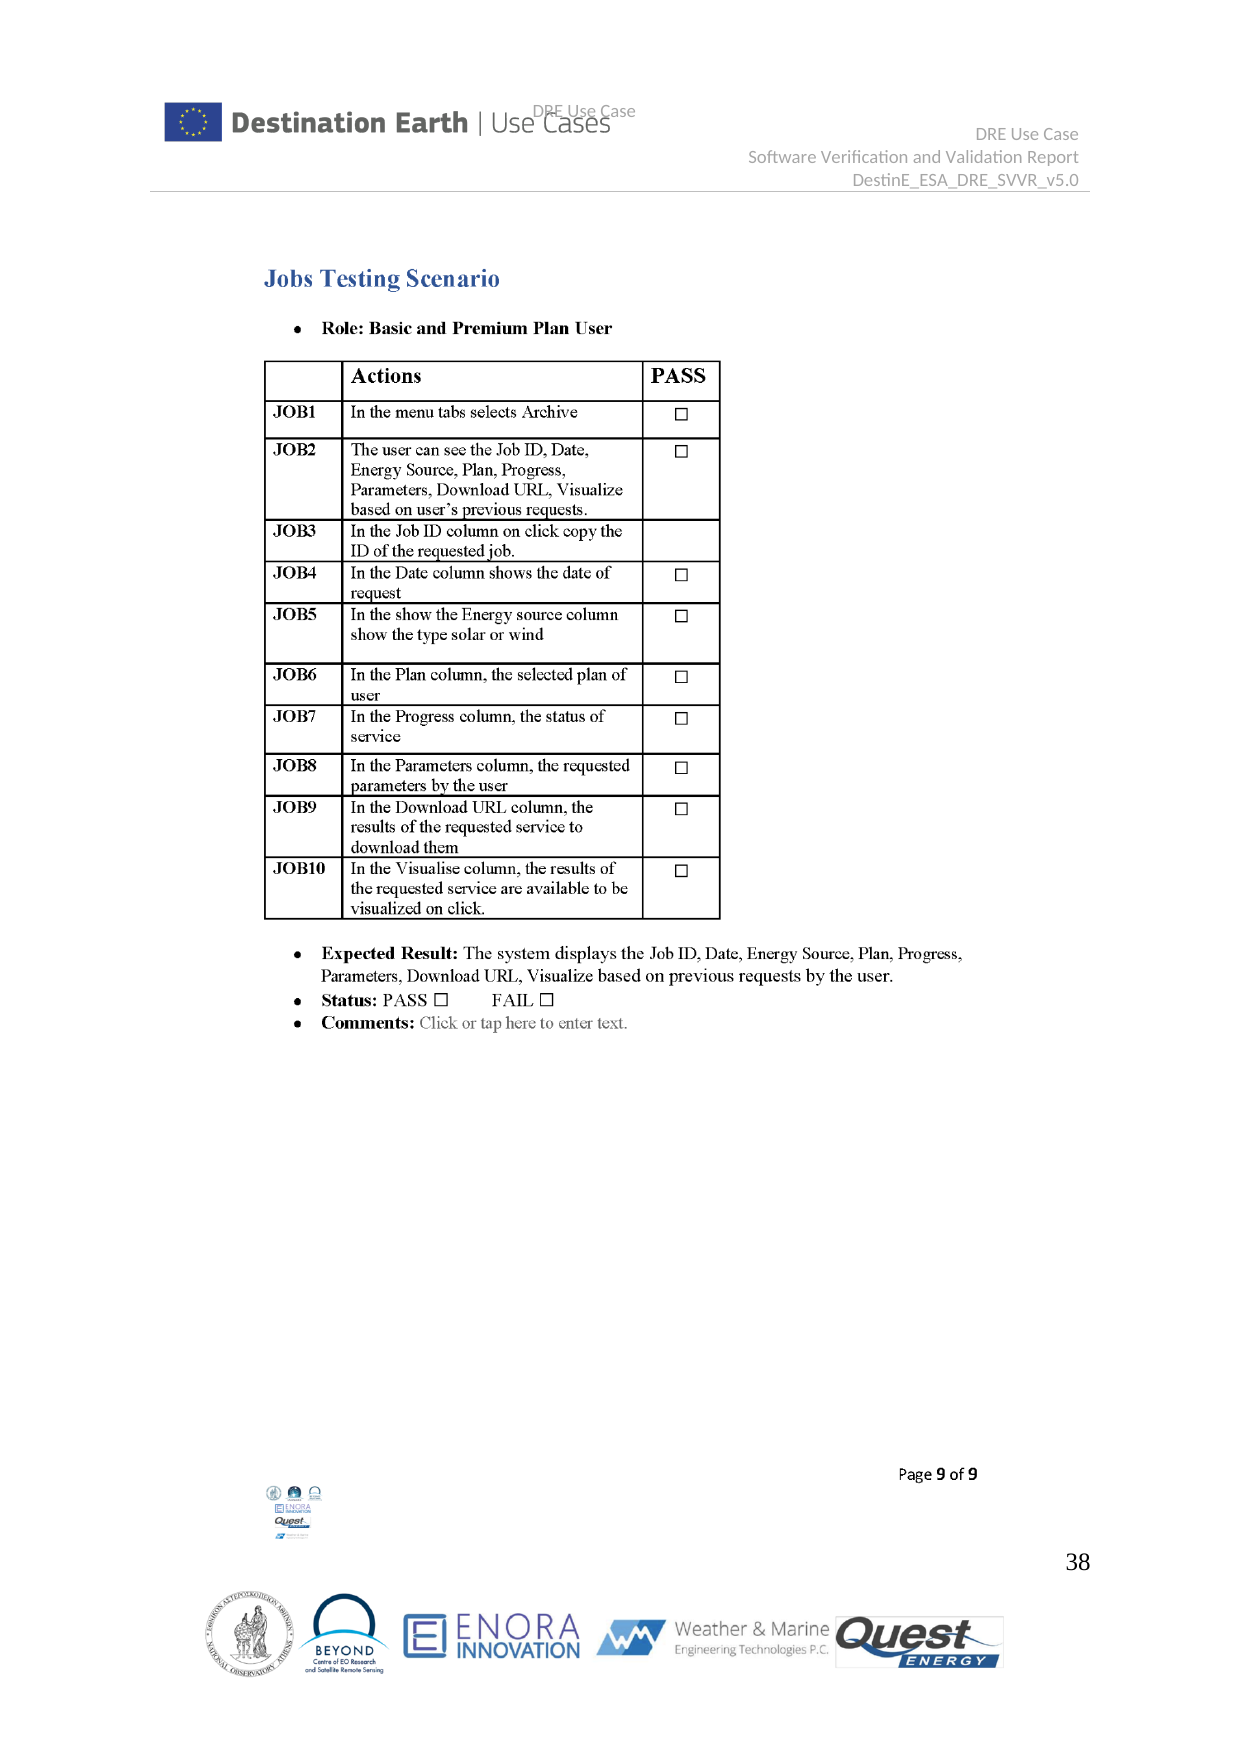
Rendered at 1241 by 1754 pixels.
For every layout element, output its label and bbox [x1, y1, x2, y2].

picture [150, 221, 1091, 1548]
picture [189, 1576, 1014, 1687]
picture [161, 99, 617, 146]
